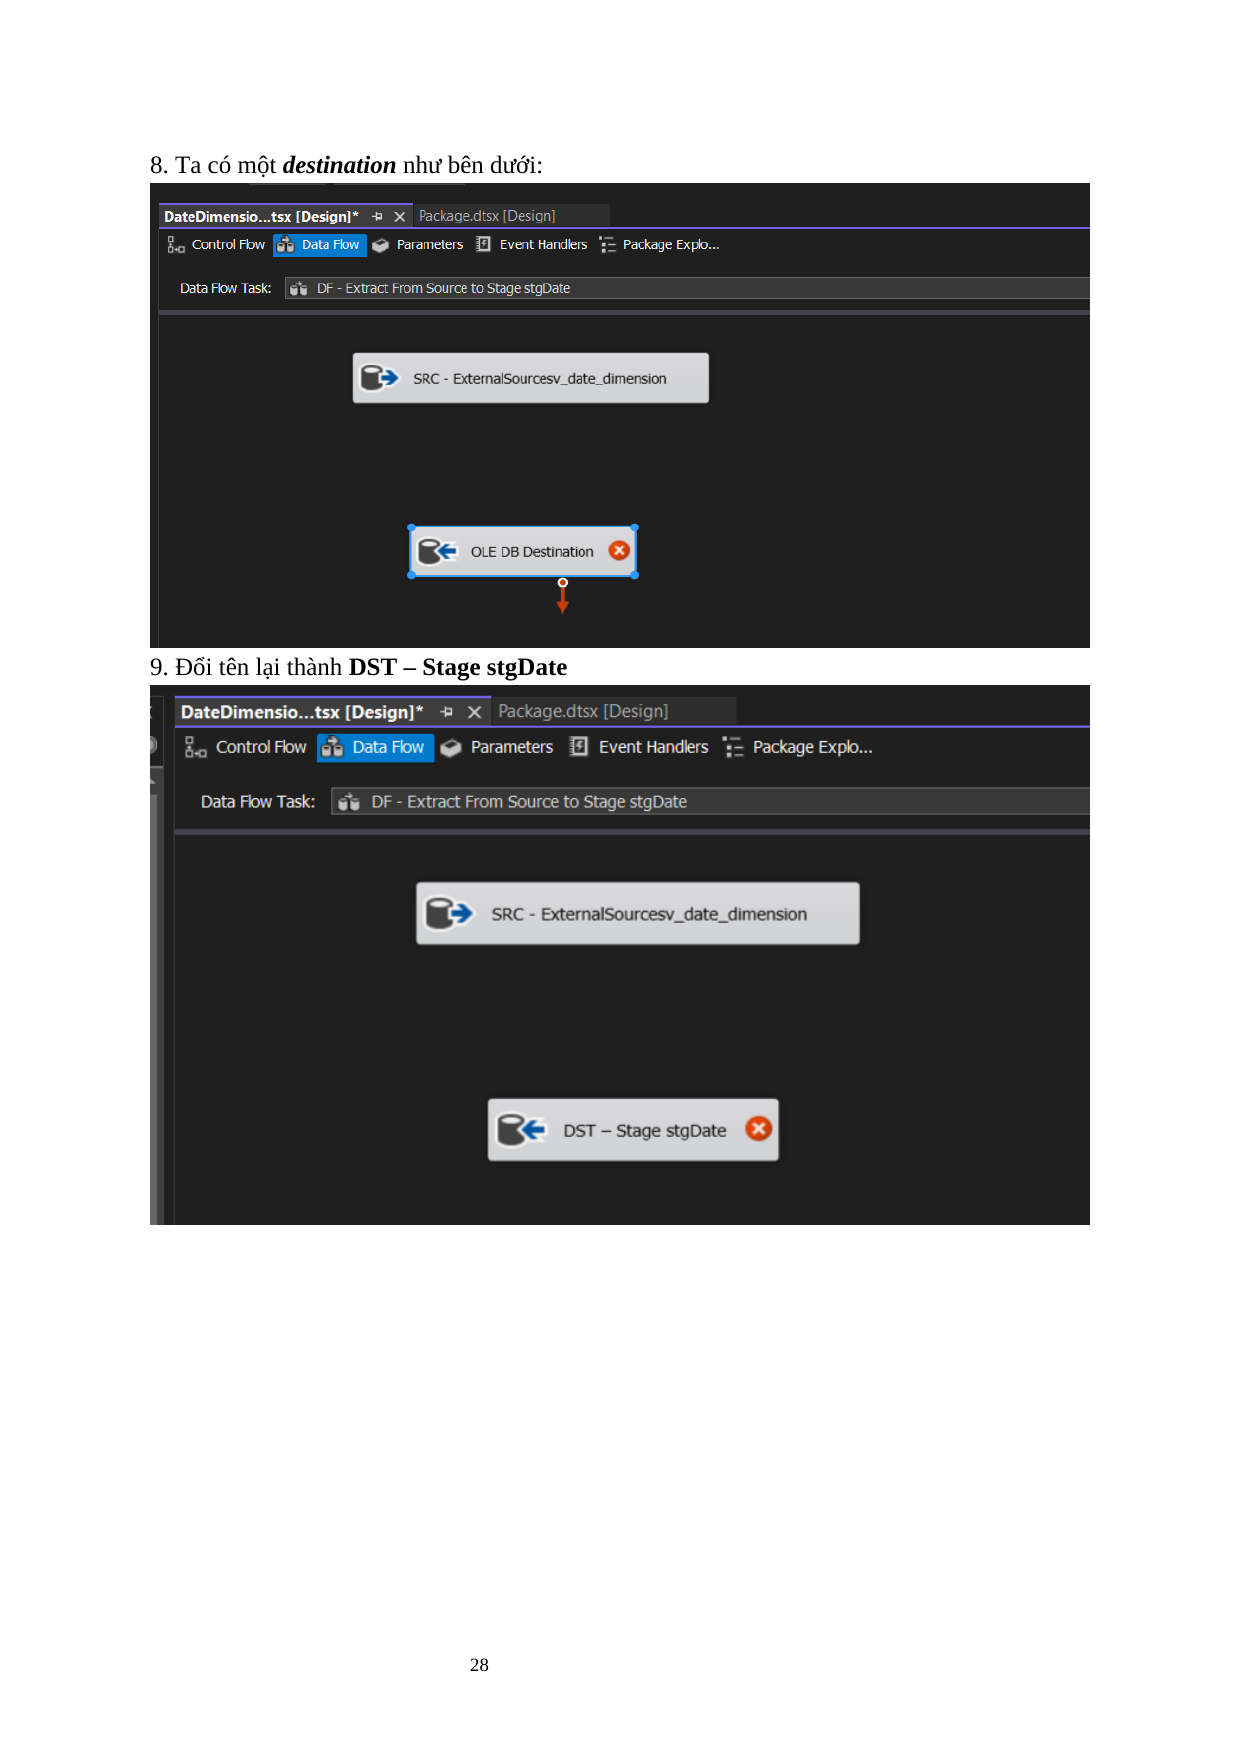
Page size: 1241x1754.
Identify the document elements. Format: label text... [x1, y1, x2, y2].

picture [150, 685, 1090, 1225]
text 8. Ta có một destination như bên dưới: [150, 150, 1090, 179]
picture [150, 183, 1090, 648]
text 9. Đổi tên lại thành DST – Stage stgDate [150, 652, 1090, 681]
